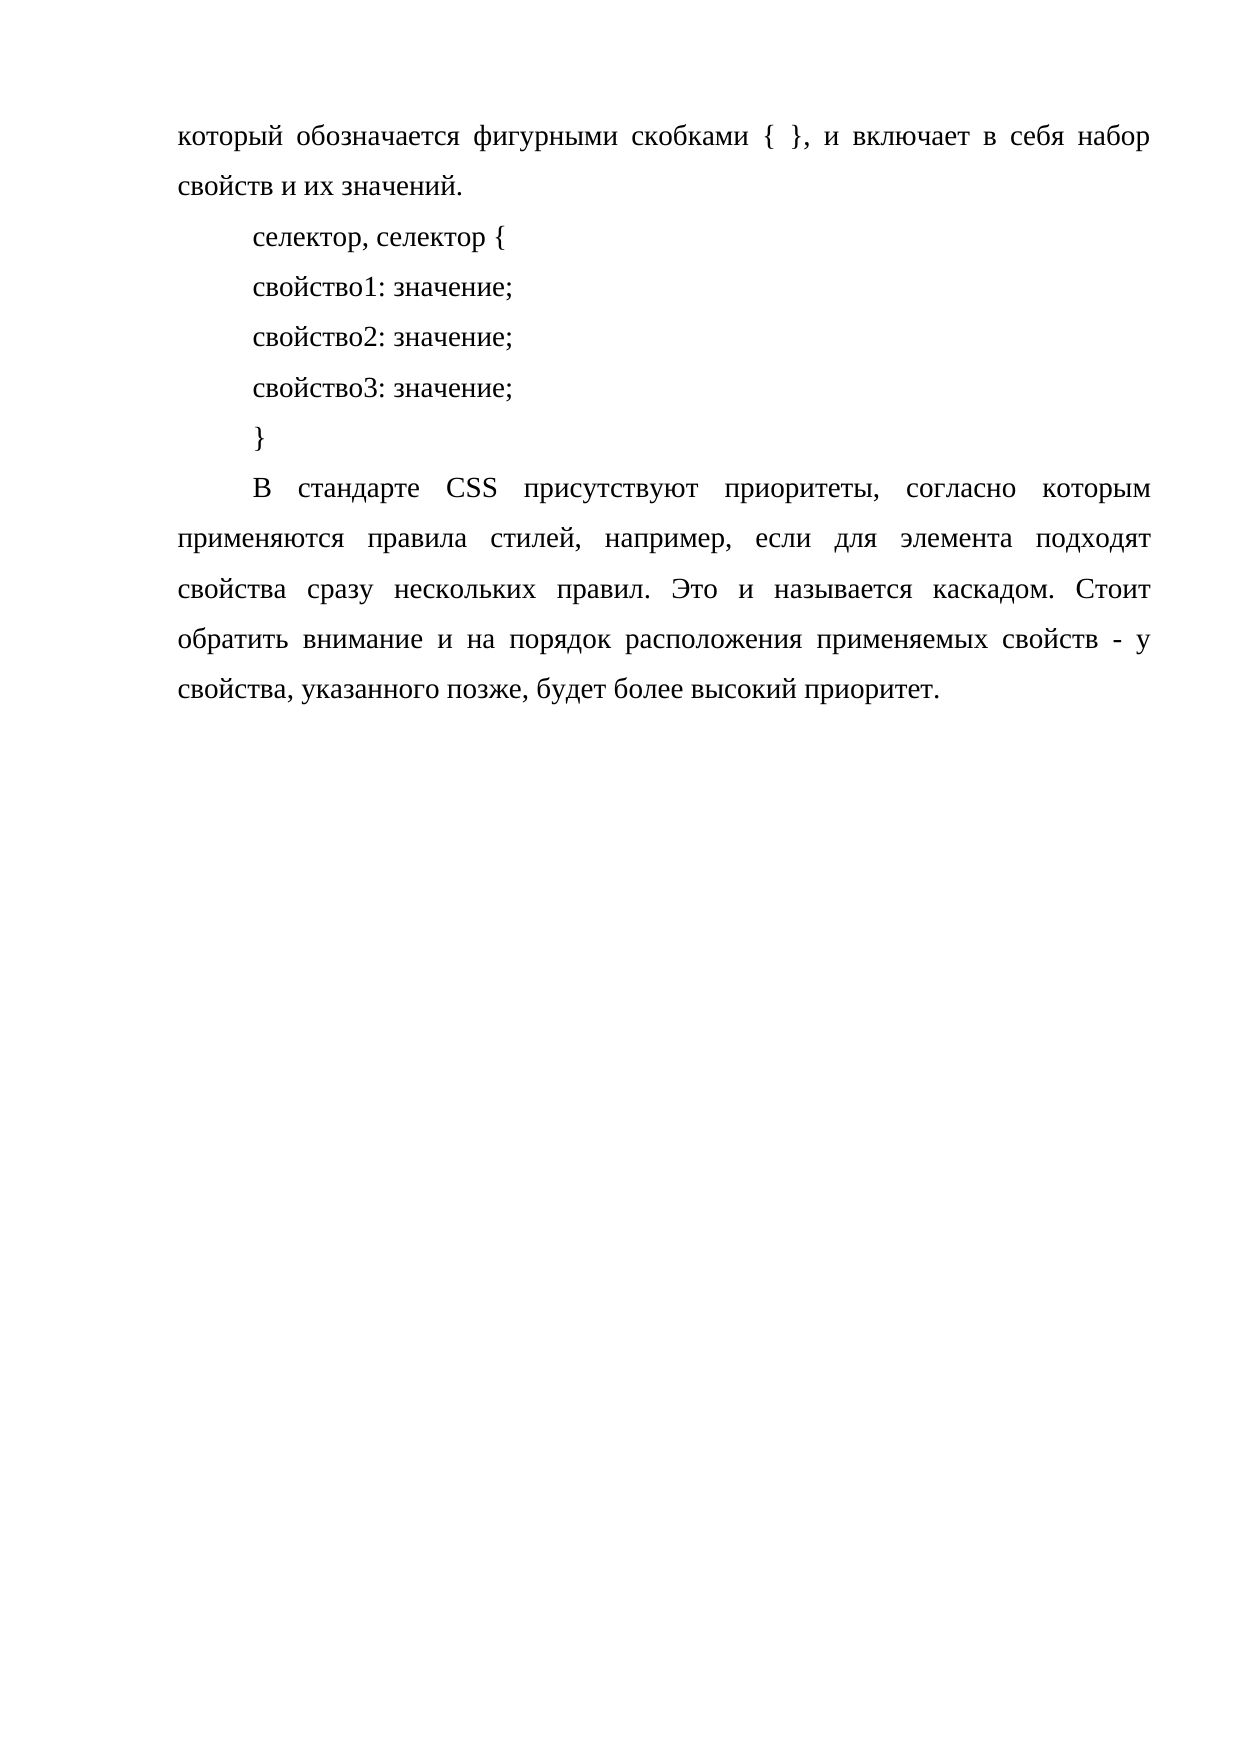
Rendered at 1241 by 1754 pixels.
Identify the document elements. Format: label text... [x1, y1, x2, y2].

text свойство1: значение; [177, 269, 1152, 303]
text В стандарте CSS присутствуют приоритеты, согласно которым применяются правила стилей, например, если для элемента подходят свойства сразу нескольких правил. Это и называется каскадом. Стоит обратить внимание и на порядок расположения применяемых свойств - у свойства, указанного позже, будет более высокий приоритет. [177, 470, 1152, 705]
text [177, 118, 1152, 202]
text свойство2: значение; [177, 319, 1152, 353]
text селектор, селектор { [177, 219, 1152, 252]
text } [177, 420, 1152, 453]
text свойство3: значение; [177, 370, 1152, 403]
